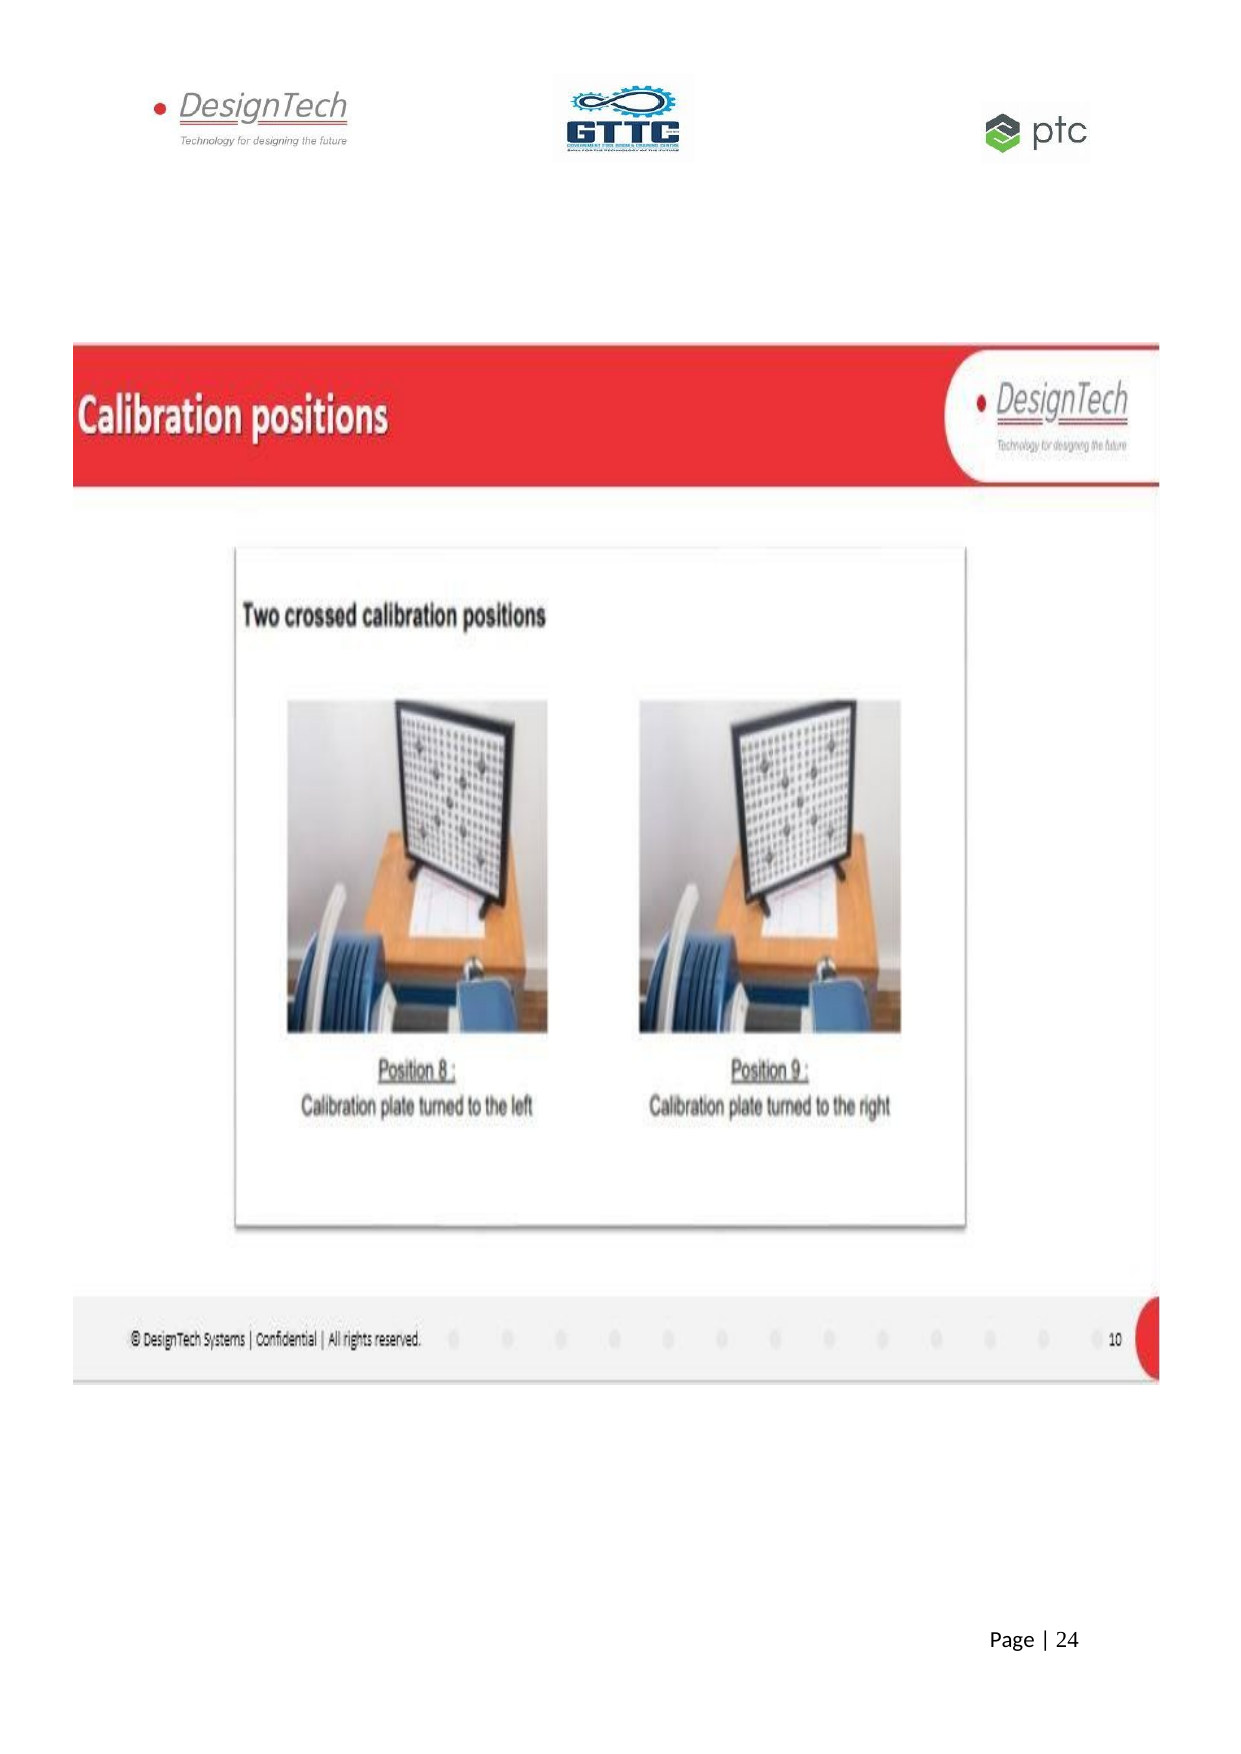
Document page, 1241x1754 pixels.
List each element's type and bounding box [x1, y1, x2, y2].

picture [980, 101, 1090, 164]
picture [147, 85, 352, 152]
picture [71, 342, 1158, 1383]
picture [552, 73, 695, 163]
